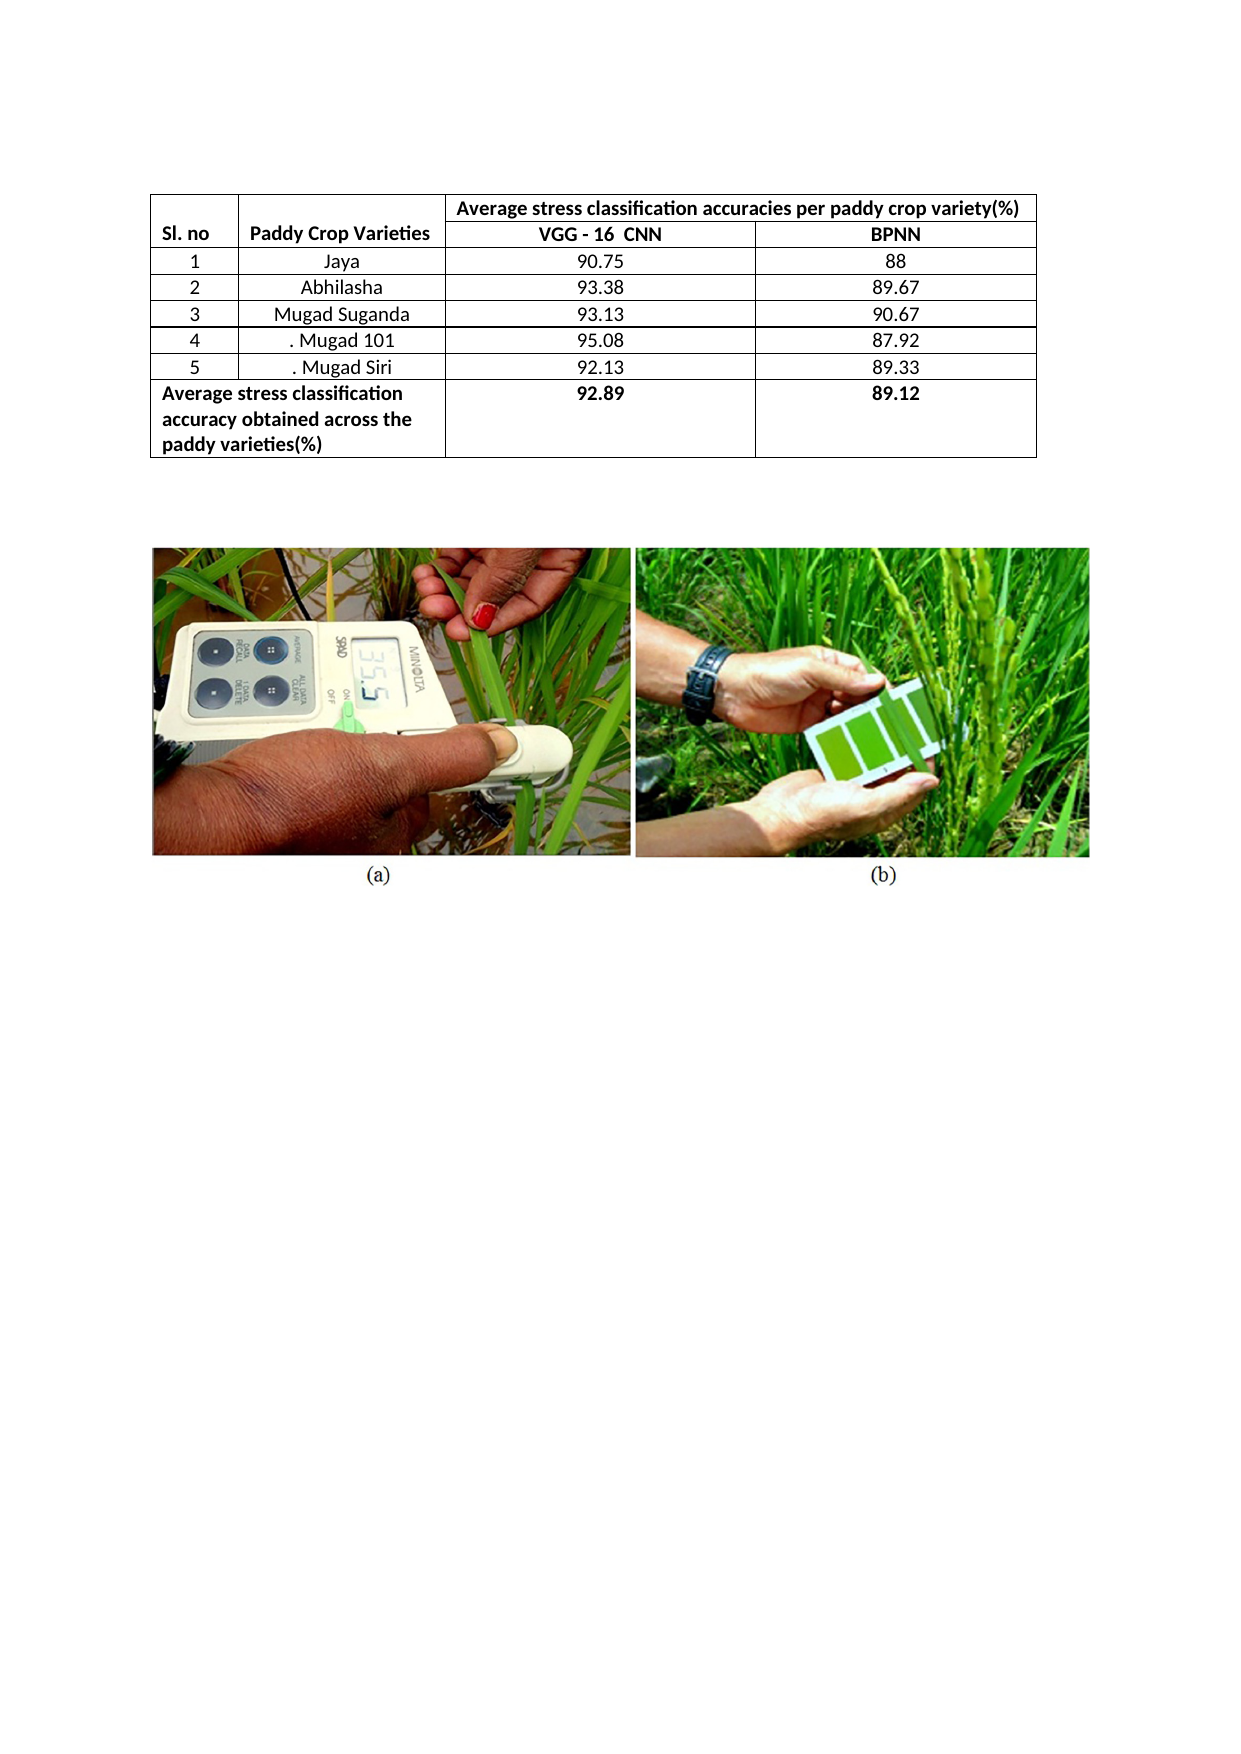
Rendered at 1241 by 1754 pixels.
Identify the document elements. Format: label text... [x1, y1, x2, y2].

table_header Average stress classification accuracies per paddy crop variety(%) [446, 195, 1036, 221]
table_cell Mugad Suganda [239, 301, 445, 326]
table_cell Jaya [239, 248, 445, 273]
table_cell 4 [151, 328, 238, 353]
table_cell 88 [756, 248, 1036, 273]
table_cell Abhilasha [239, 275, 445, 300]
table_cell . Mugad Siri [239, 354, 445, 379]
table_cell 93.13 [446, 301, 755, 326]
table_cell 89.33 [756, 354, 1036, 379]
table_cell 5 [151, 354, 238, 379]
table_cell 92.89 [446, 380, 755, 457]
table_cell 89.12 [756, 380, 1036, 457]
table_cell 92.13 [446, 354, 755, 379]
table_cell 3 [151, 301, 238, 326]
table_cell 87.92 [756, 328, 1036, 353]
table_cell 95.08 [446, 328, 755, 353]
table_header Paddy Crop Varieties [239, 195, 445, 247]
table_cell 1 [151, 248, 238, 273]
table_cell 2 [151, 275, 238, 300]
table_cell . Mugad 101 [239, 328, 445, 353]
table_cell 90.75 [446, 248, 755, 273]
table_cell VGG - 16 CNN [446, 222, 755, 247]
table_cell 89.67 [756, 275, 1036, 300]
table_header Sl. no [151, 195, 238, 247]
table_cell BPNN [756, 222, 1036, 247]
table_cell 90.67 [756, 301, 1036, 326]
table_cell 93.38 [446, 275, 755, 300]
table_cell Average stress classification accuracy obtained across the paddy varieties(%) [151, 380, 445, 457]
